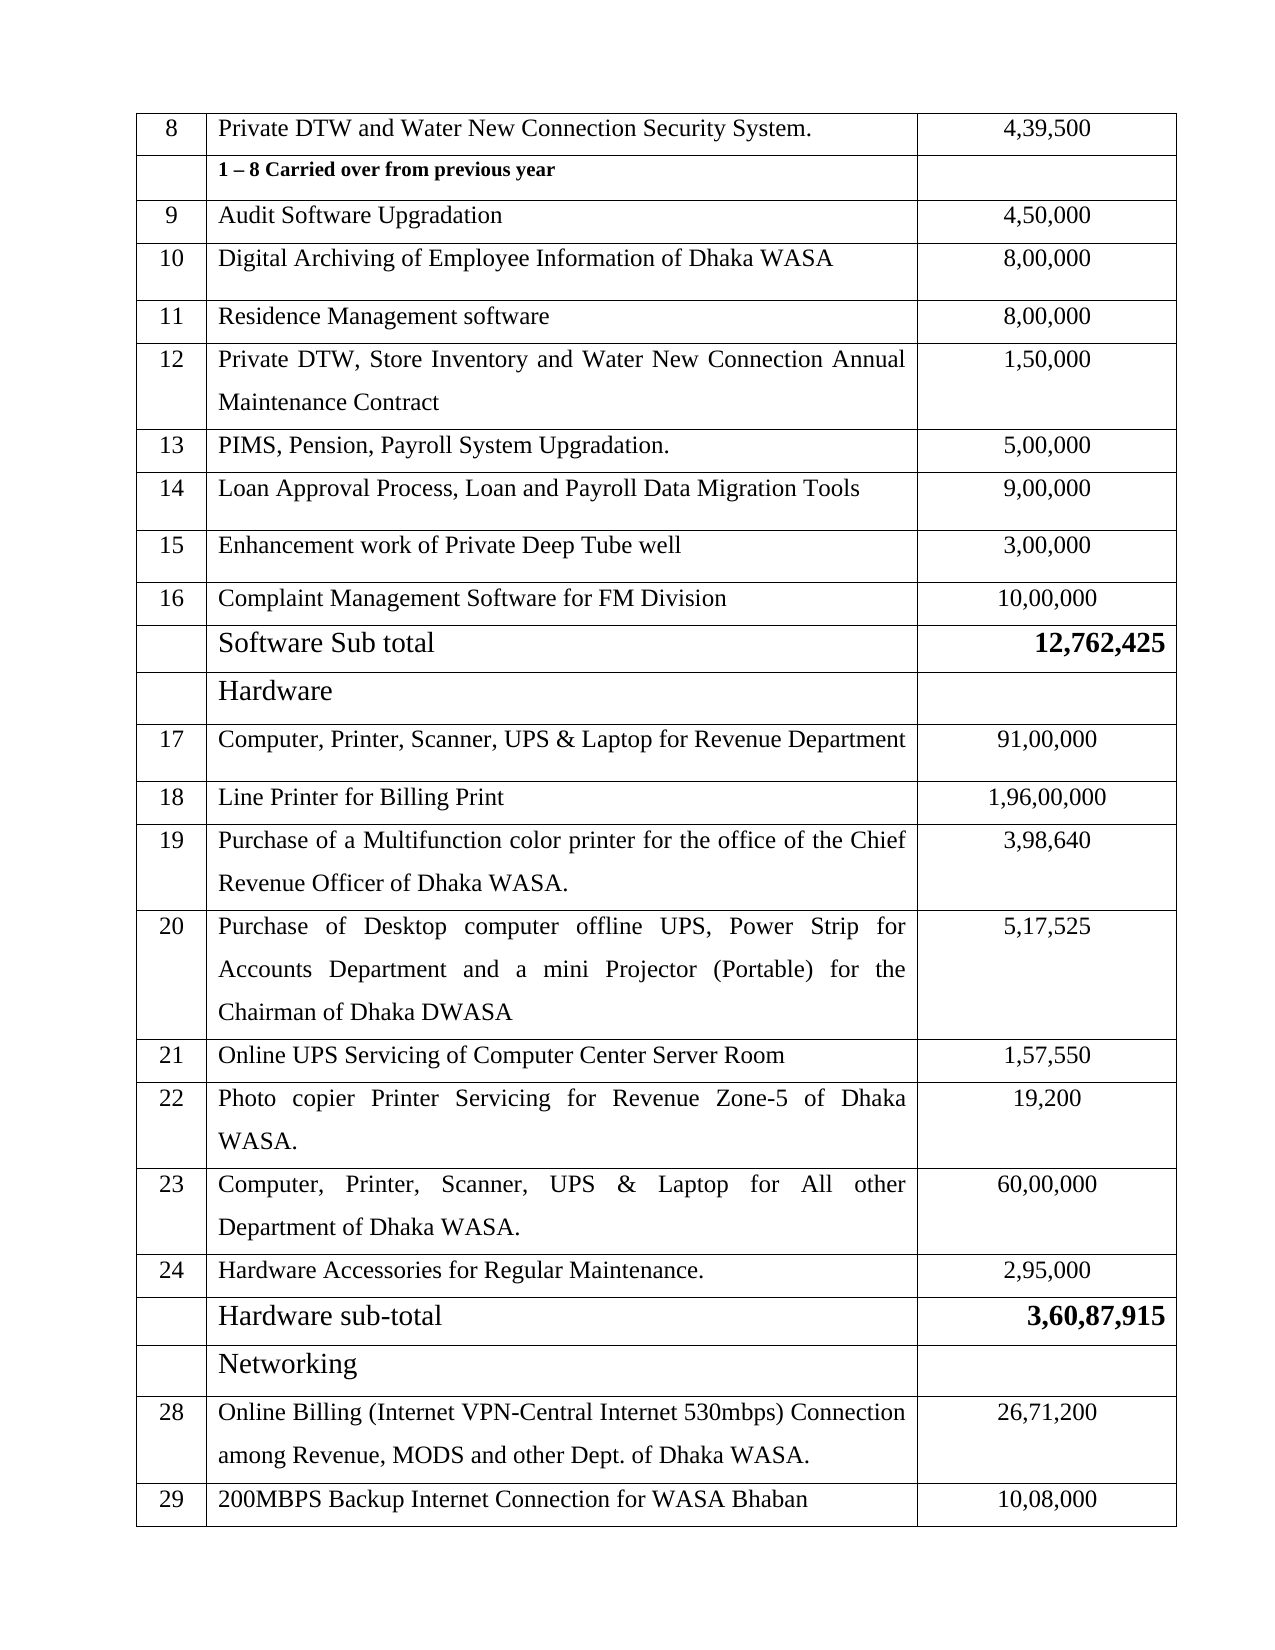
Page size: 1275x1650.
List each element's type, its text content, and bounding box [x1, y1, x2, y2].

table_cell 1,96,00,000 [918, 782, 1176, 824]
table_cell PIMS, Pension, Payroll System Upgradation. [207, 430, 917, 472]
table_cell 12 [137, 344, 206, 429]
table_cell 9 [137, 201, 206, 242]
table_cell Computer, Printer, Scanner, UPS & Laptop for All other Department of Dhaka WASA. [207, 1169, 917, 1254]
table_cell 1 – 8 Carried over from previous year [207, 156, 917, 199]
table_cell 3,98,640 [918, 825, 1176, 910]
table_cell 91,00,000 [918, 725, 1176, 781]
table_cell [918, 673, 1176, 723]
table_cell 12,762,425 [918, 626, 1176, 672]
table_cell 200MBPS Backup Internet Connection for WASA Bhaban [207, 1484, 917, 1526]
table_cell [137, 1298, 206, 1345]
table_cell 20 [137, 911, 206, 1039]
table_cell 13 [137, 430, 206, 472]
table_cell 5,17,525 [918, 911, 1176, 1039]
table_cell Enhancement work of Private Deep Tube well [207, 531, 917, 582]
table_cell 23 [137, 1169, 206, 1254]
table_cell Audit Software Upgradation [207, 201, 917, 242]
table_cell 19 [137, 825, 206, 910]
table_cell 9,00,000 [918, 473, 1176, 529]
table_cell Online UPS Servicing of Computer Center Server Room [207, 1040, 917, 1082]
table_cell Private DTW and Water New Connection Security System. [207, 114, 917, 155]
table_cell 15 [137, 531, 206, 582]
table_cell Networking [207, 1346, 917, 1396]
table_cell Digital Archiving of Employee Information of Dhaka WASA [207, 244, 917, 300]
table_cell 11 [137, 301, 206, 343]
table_cell 10,08,000 [918, 1484, 1176, 1526]
table_cell 5,00,000 [918, 430, 1176, 472]
table_cell 19,200 [918, 1083, 1176, 1168]
table_cell 4,50,000 [918, 201, 1176, 242]
table_cell Online Billing (Internet VPN-Central Internet 530mbps) Connection among Revenue, MODS and other Dept. of Dhaka WASA. [207, 1397, 917, 1483]
table_cell 10 [137, 244, 206, 300]
table_cell Line Printer for Billing Print [207, 782, 917, 824]
table_cell Loan Approval Process, Loan and Payroll Data Migration Tools [207, 473, 917, 529]
table_cell 21 [137, 1040, 206, 1082]
table_cell Hardware sub-total [207, 1298, 917, 1345]
table_cell 28 [137, 1397, 206, 1483]
table_cell 8,00,000 [918, 301, 1176, 343]
table_cell [137, 626, 206, 672]
table_cell [137, 673, 206, 723]
table_cell 8,00,000 [918, 244, 1176, 300]
table_cell [137, 1346, 206, 1396]
table_cell Hardware [207, 673, 917, 723]
table_cell 4,39,500 [918, 114, 1176, 155]
table_cell 29 [137, 1484, 206, 1526]
table_cell Computer, Printer, Scanner, UPS & Laptop for Revenue Department [207, 725, 917, 781]
table_cell 2,95,000 [918, 1255, 1176, 1297]
table_cell Residence Management software [207, 301, 917, 343]
table_cell 22 [137, 1083, 206, 1168]
table_cell Complaint Management Software for FM Division [207, 583, 917, 624]
table_cell [918, 1346, 1176, 1396]
table_cell 3,60,87,915 [918, 1298, 1176, 1345]
table_cell Private DTW, Store Inventory and Water New Connection Annual Maintenance Contract [207, 344, 917, 429]
table_cell [918, 156, 1176, 199]
table_cell Hardware Accessories for Regular Maintenance. [207, 1255, 917, 1297]
table_cell 1,50,000 [918, 344, 1176, 429]
table_cell Purchase of a Multifunction color printer for the office of the Chief Revenue Officer of Dhaka WASA. [207, 825, 917, 910]
table_cell 18 [137, 782, 206, 824]
table_cell 17 [137, 725, 206, 781]
table_cell 8 [137, 114, 206, 155]
table_cell Photo copier Printer Servicing for Revenue Zone-5 of Dhaka WASA. [207, 1083, 917, 1168]
table_cell Software Sub total [207, 626, 917, 672]
table_cell 1,57,550 [918, 1040, 1176, 1082]
table_cell 24 [137, 1255, 206, 1297]
table_cell Purchase of Desktop computer offline UPS, Power Strip for Accounts Department and a mini Projector (Portable) for the Chairman of Dhaka DWASA [207, 911, 917, 1039]
table_cell 60,00,000 [918, 1169, 1176, 1254]
table_cell 26,71,200 [918, 1397, 1176, 1483]
table_cell 3,00,000 [918, 531, 1176, 582]
table_cell 14 [137, 473, 206, 529]
table_cell 16 [137, 583, 206, 624]
table_cell [137, 156, 206, 199]
table_cell 10,00,000 [918, 583, 1176, 624]
